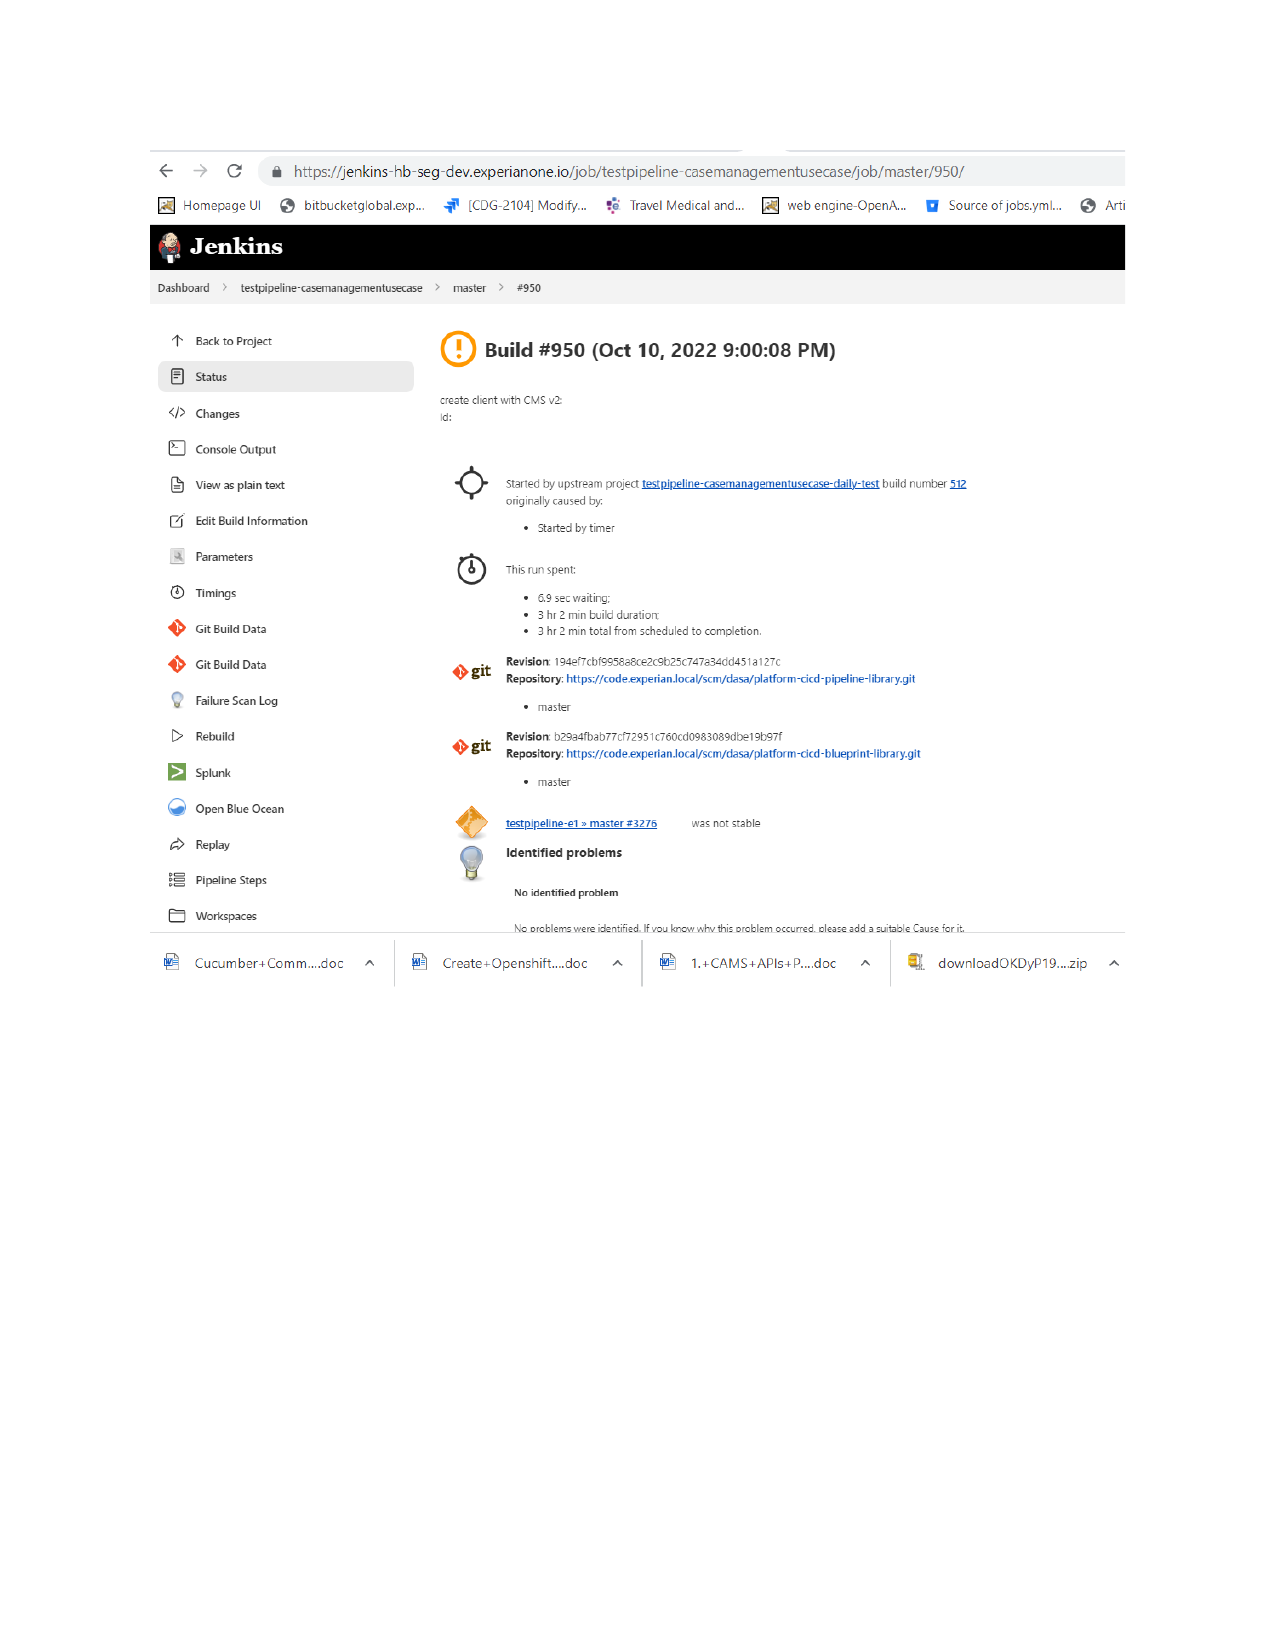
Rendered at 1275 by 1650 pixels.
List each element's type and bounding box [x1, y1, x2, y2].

picture [150, 150, 1125, 987]
